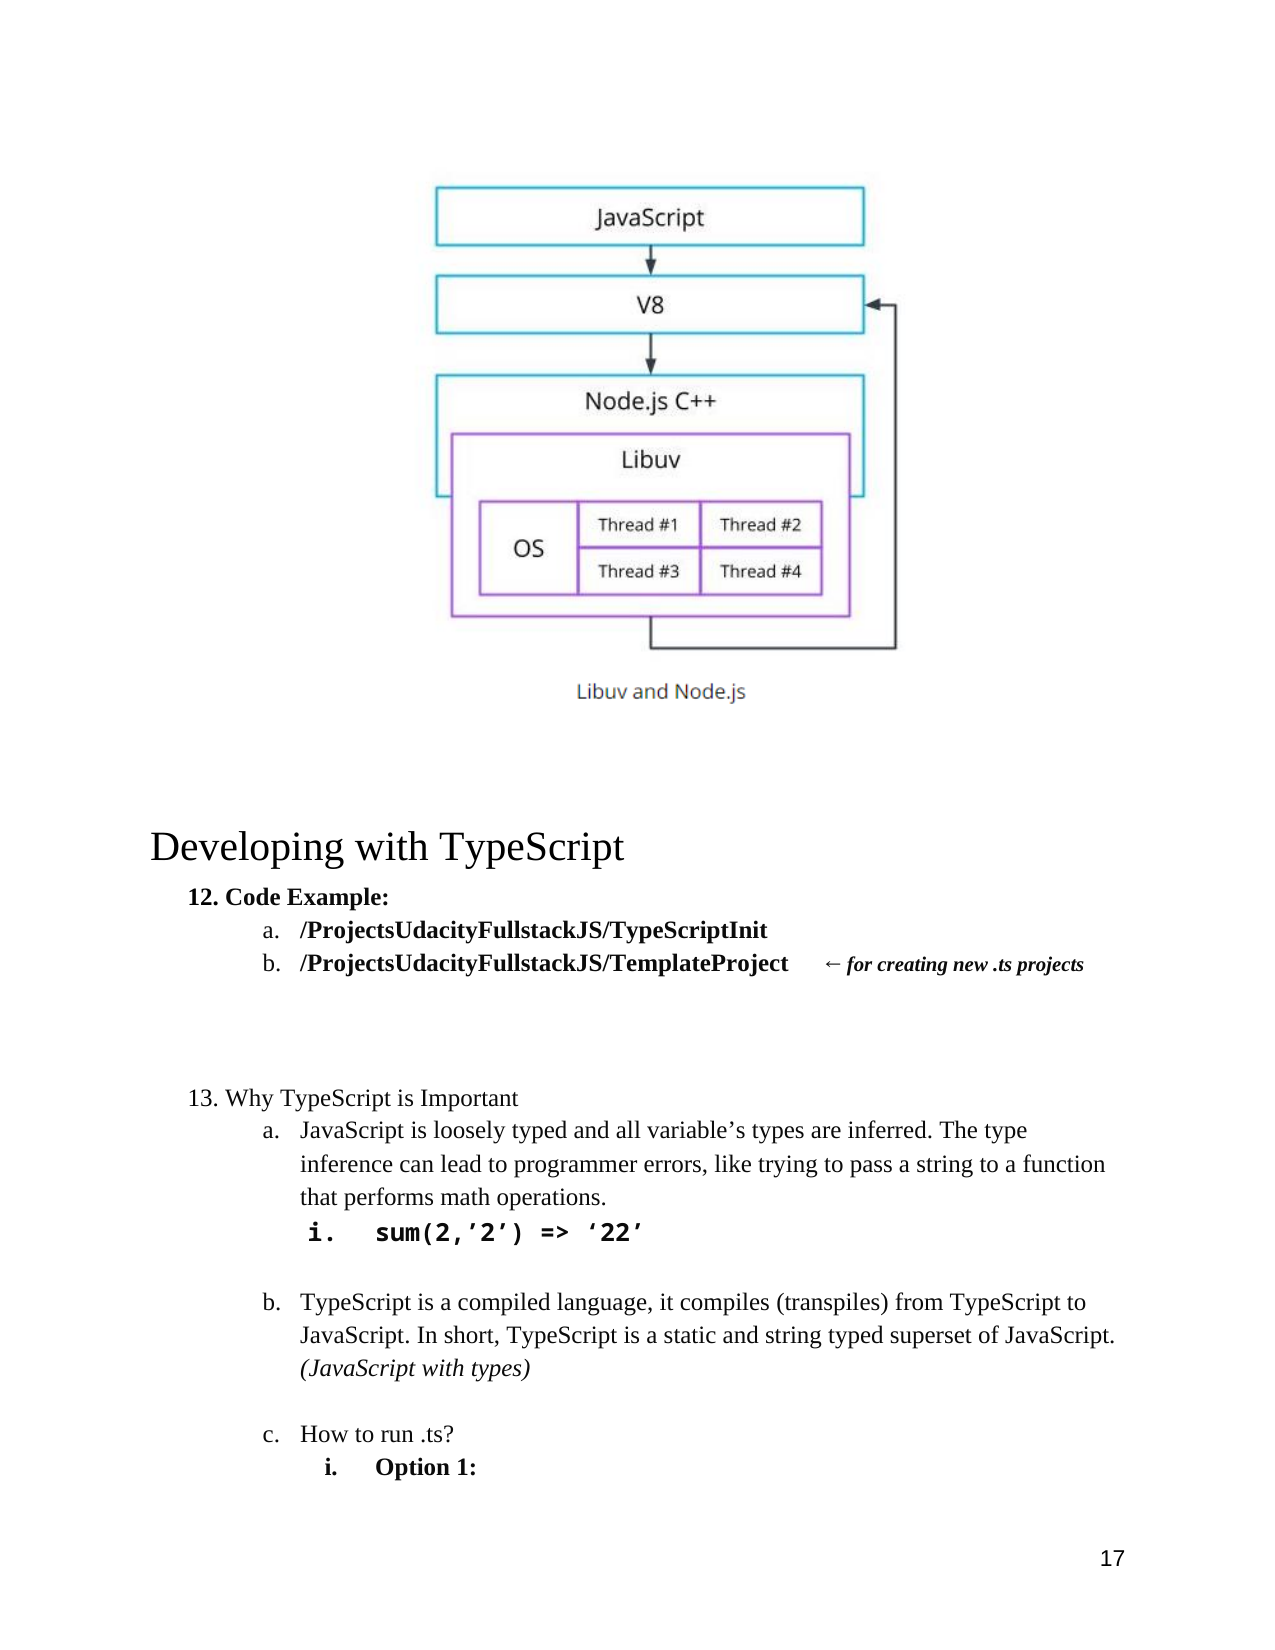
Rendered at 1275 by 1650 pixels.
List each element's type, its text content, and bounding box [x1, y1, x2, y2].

list How to run .ts? [262, 1419, 1125, 1448]
subtitle Developing with TypeScript [150, 822, 1125, 869]
list /ProjectsUdacityFullstackJS/TypeScriptInit [262, 915, 1125, 944]
list Code Example: [187, 882, 1125, 911]
list Option 1: [337, 1452, 1125, 1481]
list sum(2,’2’) => ‘22’ [337, 1215, 1125, 1249]
list Why TypeScript is Important [187, 1083, 1125, 1111]
list TypeScript is a compiled language, it compiles (transpiles) from TypeScript to JavaScript. In short, TypeScript is a static and string typed superset of JavaScript. (JavaScript with types) [262, 1287, 1125, 1382]
picture [375, 150, 946, 746]
list /ProjectsUdacityFullstackJS/TemplateProject ← for creating new .ts projects [262, 948, 1125, 979]
list JavaScript is loosely typed and all variable’s types are inferred. The type inference can lead to programmer errors, like trying to pass a string to a function that performs math operations. [262, 1116, 1125, 1210]
